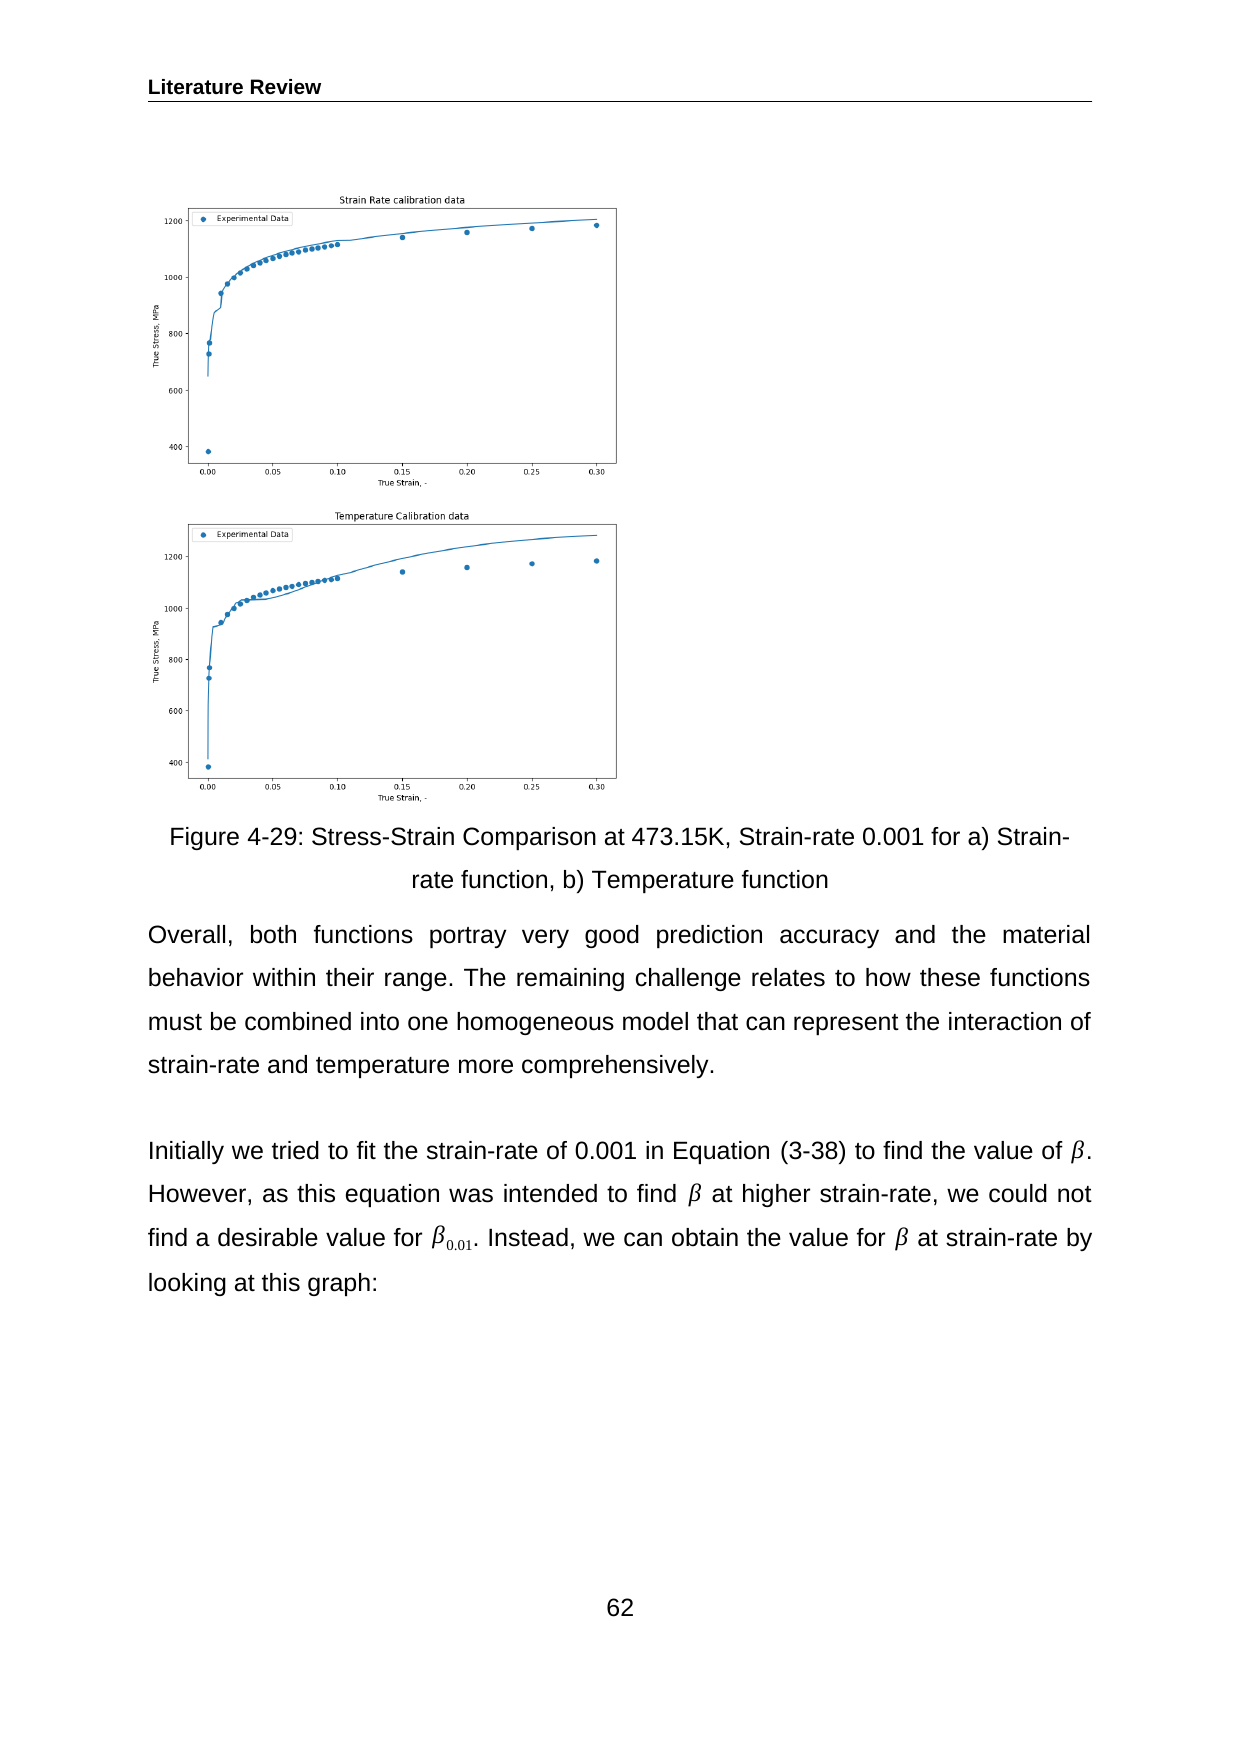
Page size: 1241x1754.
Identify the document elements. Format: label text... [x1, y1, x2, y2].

picture [147, 506, 621, 807]
picture [147, 190, 621, 492]
text Overall, both functions portray very good prediction accuracy and the material behavior within their range. The remaining challenge relates to how these functions must be combined into one homogeneous model that can represent the interaction of strain-rate and temperature more comprehensively. [148, 920, 1092, 1078]
